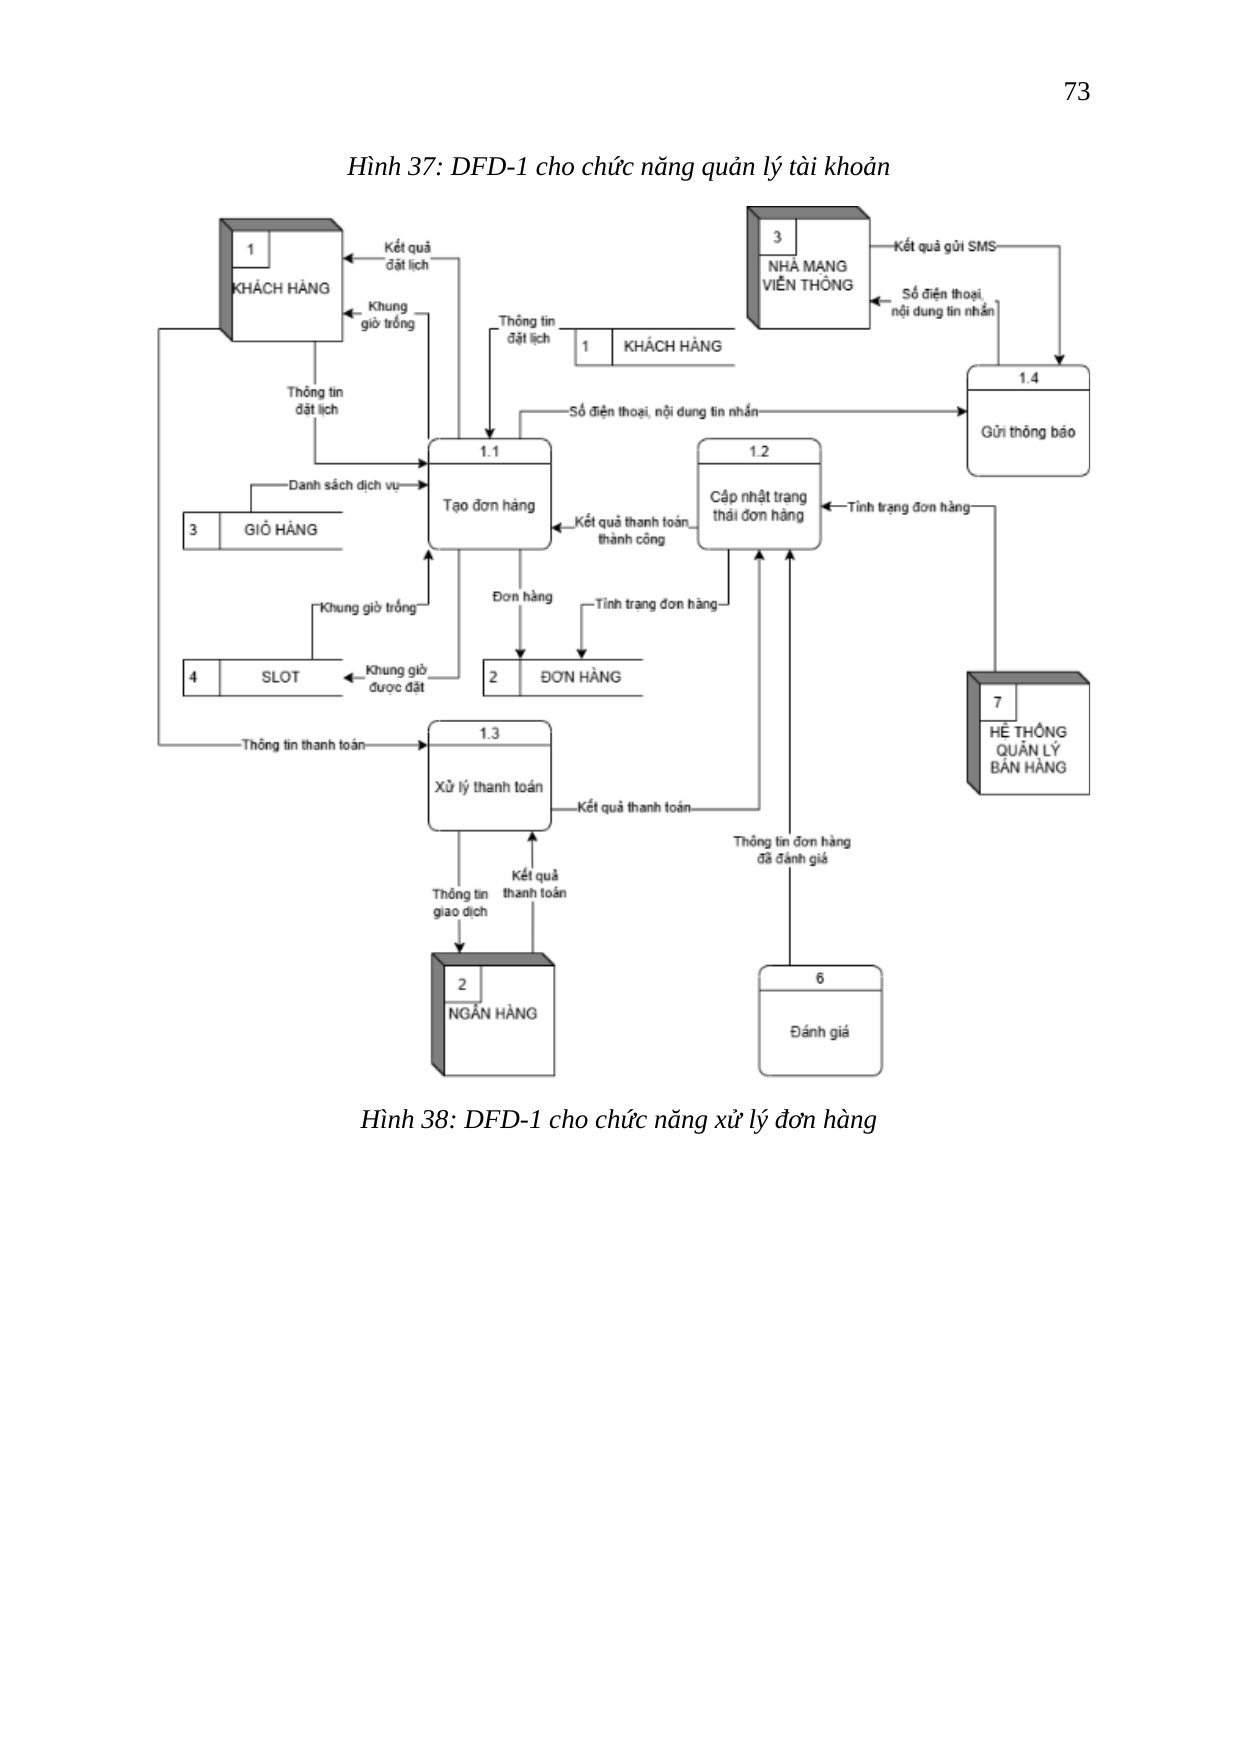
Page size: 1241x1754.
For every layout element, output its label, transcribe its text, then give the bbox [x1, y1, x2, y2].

subtitle Hình 38: DFD-1 cho chức năng xử lý đơn hàng [150, 1103, 1090, 1134]
picture [150, 206, 1091, 1078]
subtitle Hình 37: DFD-1 cho chức năng quản lý tài khoản [150, 150, 1090, 181]
